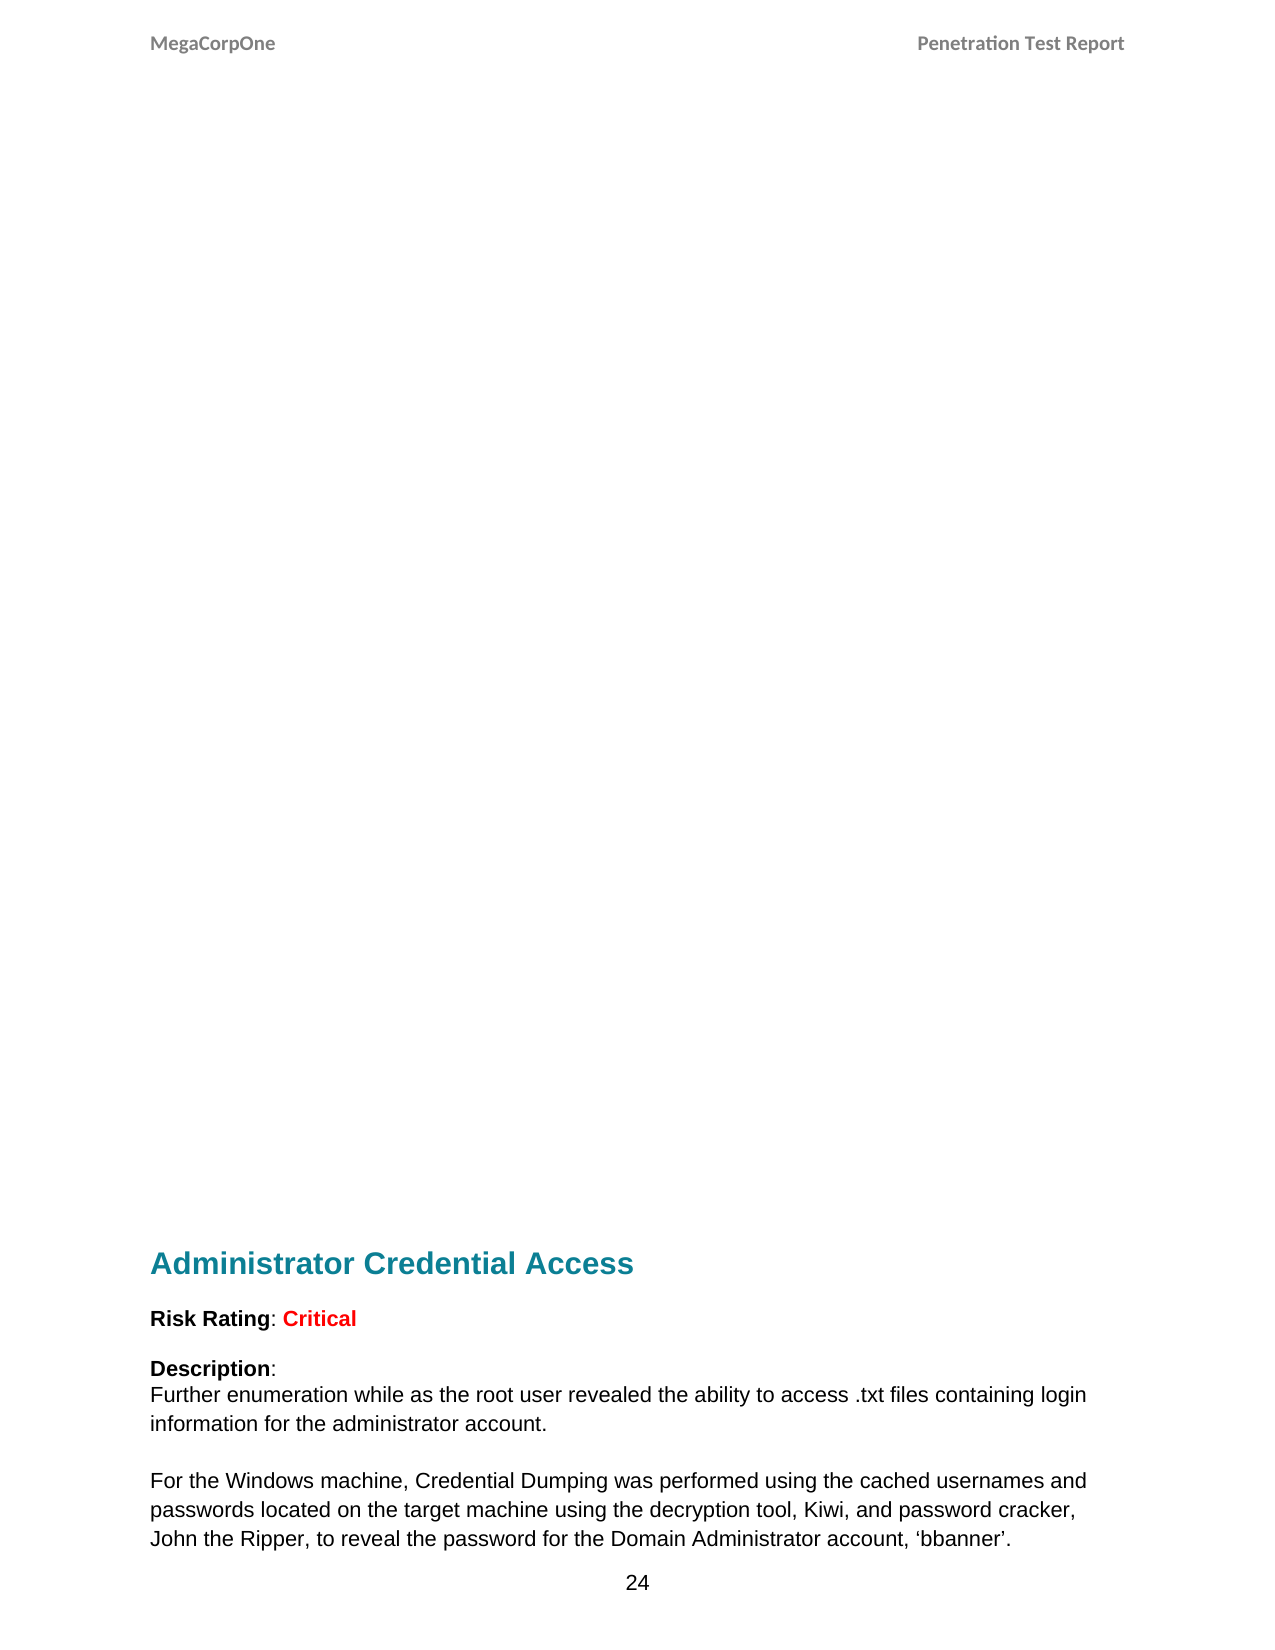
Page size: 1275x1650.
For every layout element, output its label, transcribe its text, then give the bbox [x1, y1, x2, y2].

text Further enumeration while as the root user revealed the ability to access .txt files containing login information for the administrator account. [150, 1382, 1125, 1436]
subtitle Administrator Credential Access [150, 1245, 1125, 1281]
text Description: [150, 1356, 1125, 1382]
text For the Windows machine, Credential Dumping was performed using the cached usernames and passwords located on the target machine using the decryption tool, Kiwi, and password cracker, John the Ripper, to reveal the password for the Domain Administrator account, ‘bbanner’. [150, 1468, 1125, 1552]
text Risk Rating: Critical [150, 1306, 1125, 1331]
